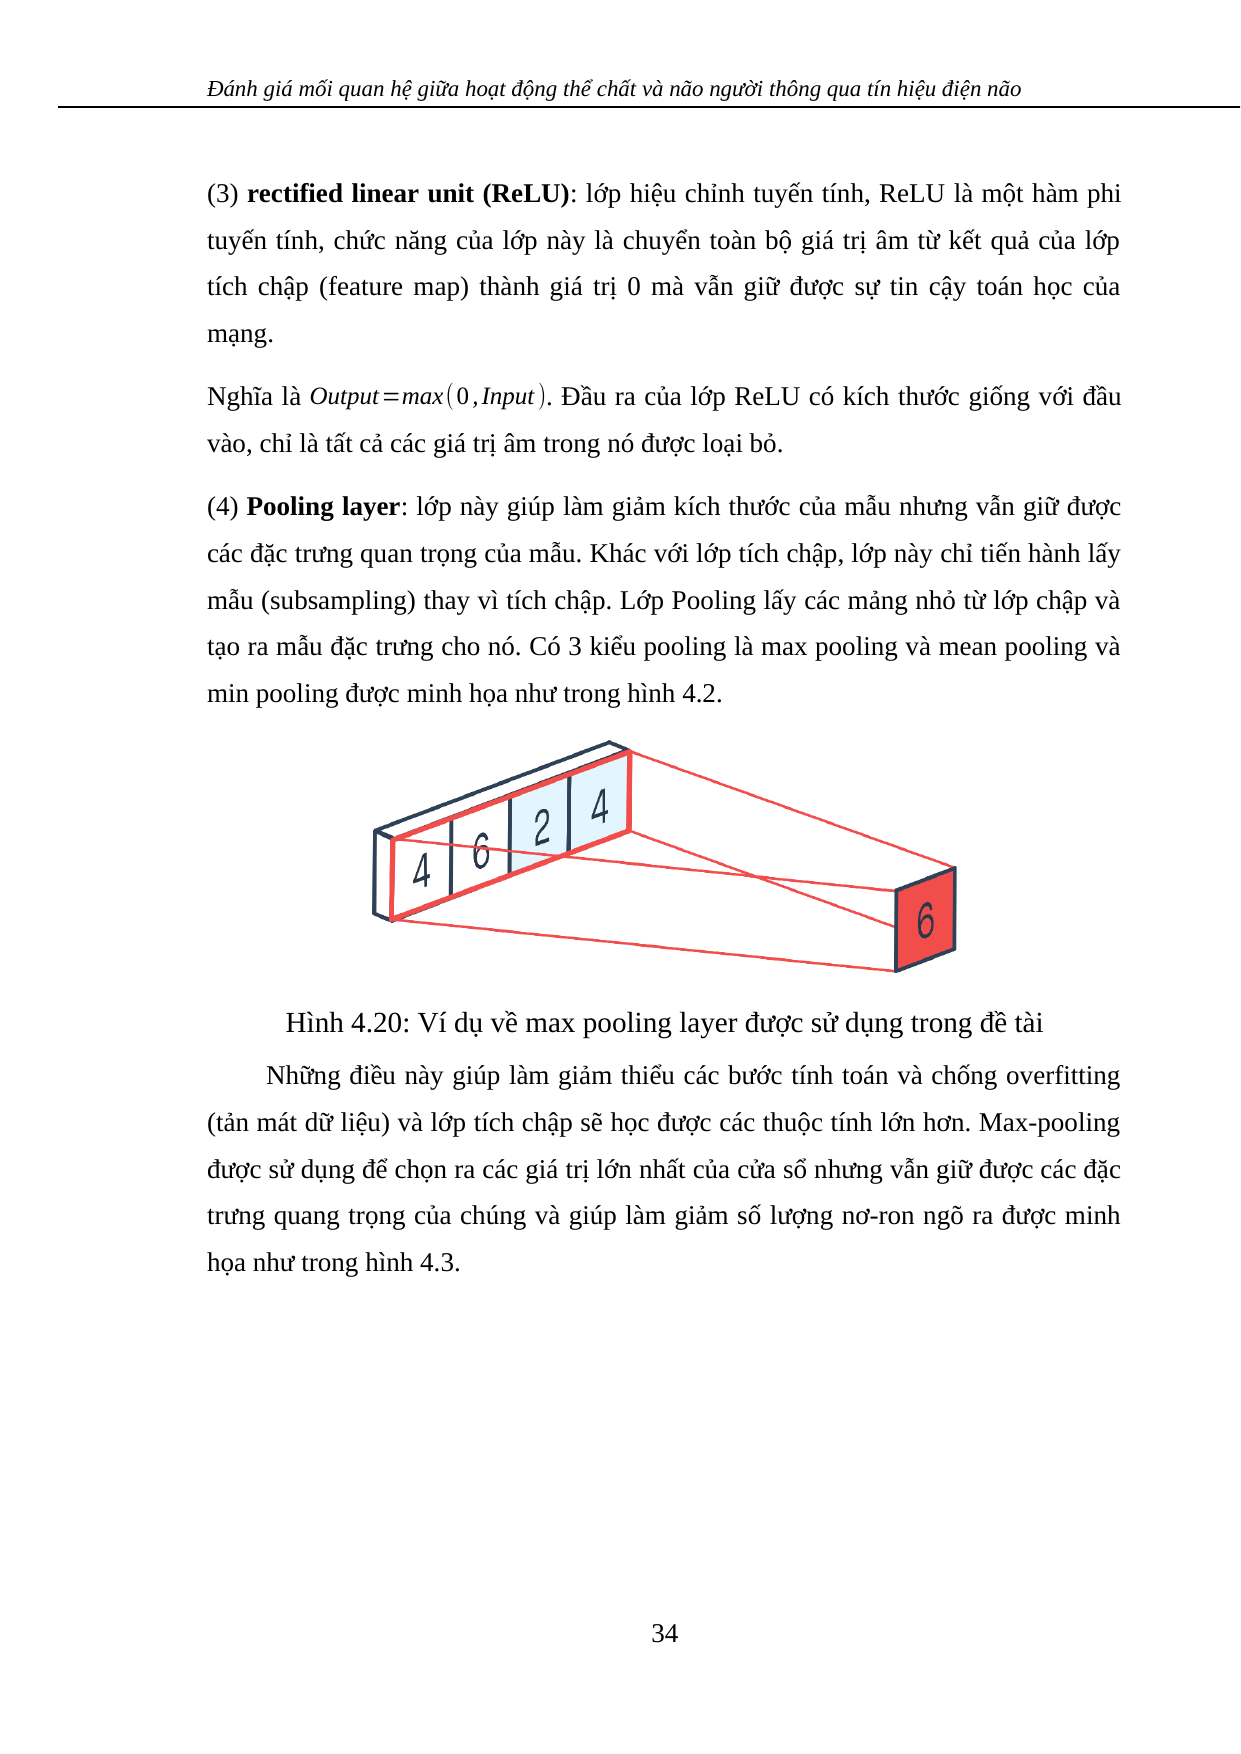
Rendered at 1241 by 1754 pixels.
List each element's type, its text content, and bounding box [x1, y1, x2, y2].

picture [372, 740, 957, 973]
text (3) rectified linear unit (ReLU): lớp hiệu chỉnh tuyến tính, ReLU là một hàm phi tuyến tính, chức năng của lớp này là chuyển toàn bộ giá trị âm từ kết quả của lớp tích chập (feature map) thành giá trị 0 mà vẫn giữ được sự tin cậy toán học của mạng. [207, 177, 1122, 348]
text Những điều này giúp làm giảm thiểu các bước tính toán và chống overfitting (tản mát dữ liệu) và lớp tích chập sẽ học được các thuộc tính lớn hơn. Max-pooling được sử dụng để chọn ra các giá trị lớn nhất của cửa sổ nhưng vẫn giữ được các đặc trưng quang trọng của chúng và giúp làm giảm số lượng nơ-ron ngõ ra được minh họa như trong hình 4.3. [207, 1059, 1122, 1277]
text (4) Pooling layer: lớp này giúp làm giảm kích thước của mẫu nhưng vẫn giữ được các đặc trưng quan trọng của mẫu. Khác với lớp tích chập, lớp này chỉ tiến hành lấy mẫu (subsampling) thay vì tích chập. Lớp Pooling lấy các mảng nhỏ từ lớp chập và tạo ra mẫu đặc trưng cho nó. Có 3 kiểu pooling là max pooling và mean pooling và min pooling được minh họa như trong hình 4.2. [207, 491, 1122, 708]
text Nghĩa là . Đầu ra của lớp ReLU có kích thước giống với đầu vào, chỉ là tất cả các giá trị âm trong nó được loại bỏ. [207, 381, 1122, 458]
